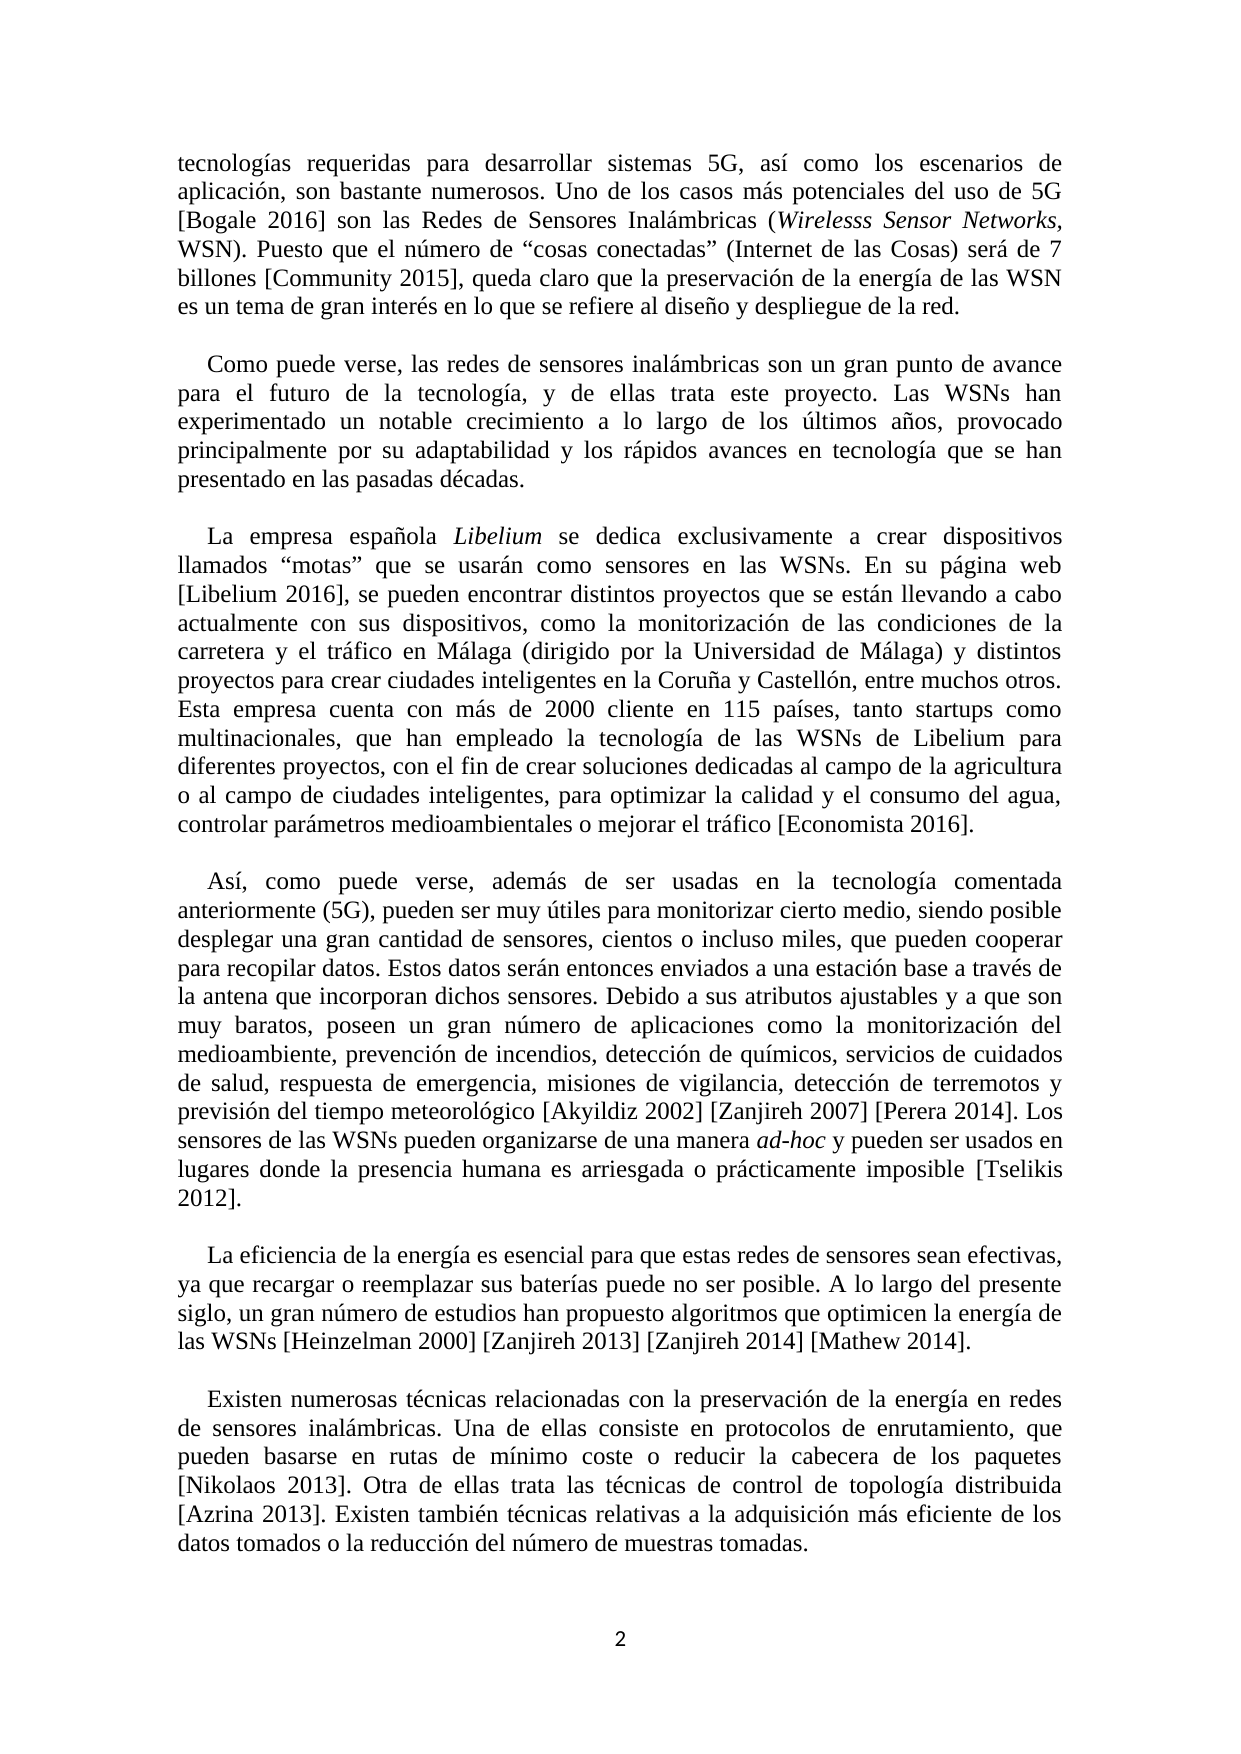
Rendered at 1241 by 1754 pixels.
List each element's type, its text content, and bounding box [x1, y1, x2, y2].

text Como puede verse, las redes de sensores inalámbricas son un gran punto de avance para el futuro de la tecnología, y de ellas trata este proyecto. Las WSNs han experimentado un notable crecimiento a lo largo de los últimos años, provocado principalmente por su adaptabilidad y los rápidos avances en tecnología que se han presentado en las pasadas décadas. [177, 349, 1063, 493]
text Así, como puede verse, además de ser usadas en la tecnología comentada anteriormente (5G), pueden ser muy útiles para monitorizar cierto medio, siendo posible desplegar una gran cantidad de sensores, cientos o incluso miles, que pueden cooperar para recopilar datos. Estos datos serán entonces enviados a una estación base a través de la antena que incorporan dichos sensores. Debido a sus atributos ajustables y a que son muy baratos, poseen un gran número de aplicaciones como la monitorización del medioambiente, prevención de incendios, detección de químicos, servicios de cuidados de salud, respuesta de emergencia, misiones de vigilancia, detección de terremotos y previsión del tiempo meteorológico [Akyildiz 2002] [Zanjireh 2007] [Perera 2014]. Los sensores de las WSNs pueden organizarse de una manera ad-hoc y pueden ser usados en lugares donde la presencia humana es arriesgada o prácticamente imposible [Tselikis 2012]. [177, 866, 1063, 1211]
text La eficiencia de la energía es esencial para que estas redes de sensores sean efectivas, ya que recargar o reemplazar sus baterías puede no ser posible. A lo largo del presente siglo, un gran número de estudios han propuesto algoritmos que optimicen la energía de las WSNs [Heinzelman 2000] [Zanjireh 2013] [Zanjireh 2014] [Mathew 2014]. [177, 1240, 1063, 1355]
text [177, 148, 1063, 320]
text La empresa española Libelium se dedica exclusivamente a crear dispositivos llamados “motas” que se usarán como sensores en las WSNs. En su página web [Libelium 2016], se pueden encontrar distintos proyectos que se están llevando a cabo actualmente con sus dispositivos, como la monitorización de las condiciones de la carretera y el tráfico en Málaga (dirigido por la Universidad de Málaga) y distintos proyectos para crear ciudades inteligentes en la Coruña y Castellón, entre muchos otros. Esta empresa cuenta con más de 2000 cliente en 115 países, tanto startups como multinacionales, que han empleado la tecnología de las WSNs de Libelium para diferentes proyectos, con el fin de crear soluciones dedicadas al campo de la agricultura o al campo de ciudades inteligentes, para optimizar la calidad y el consumo del agua, controlar parámetros medioambientales o mejorar el tráfico [Economista 2016]. [177, 521, 1063, 838]
text Existen numerosas técnicas relacionadas con la preservación de la energía en redes de sensores inalámbricas. Una de ellas consiste en protocolos de enrutamiento, que pueden basarse en rutas de mínimo coste o reducir la cabecera de los paquetes [Nikolaos 2013]. Otra de ellas trata las técnicas de control de topología distribuida [Azrina 2013]. Existen también técnicas relativas a la adquisición más eficiente de los datos tomados o la reducción del número de muestras tomadas. [177, 1384, 1063, 1556]
